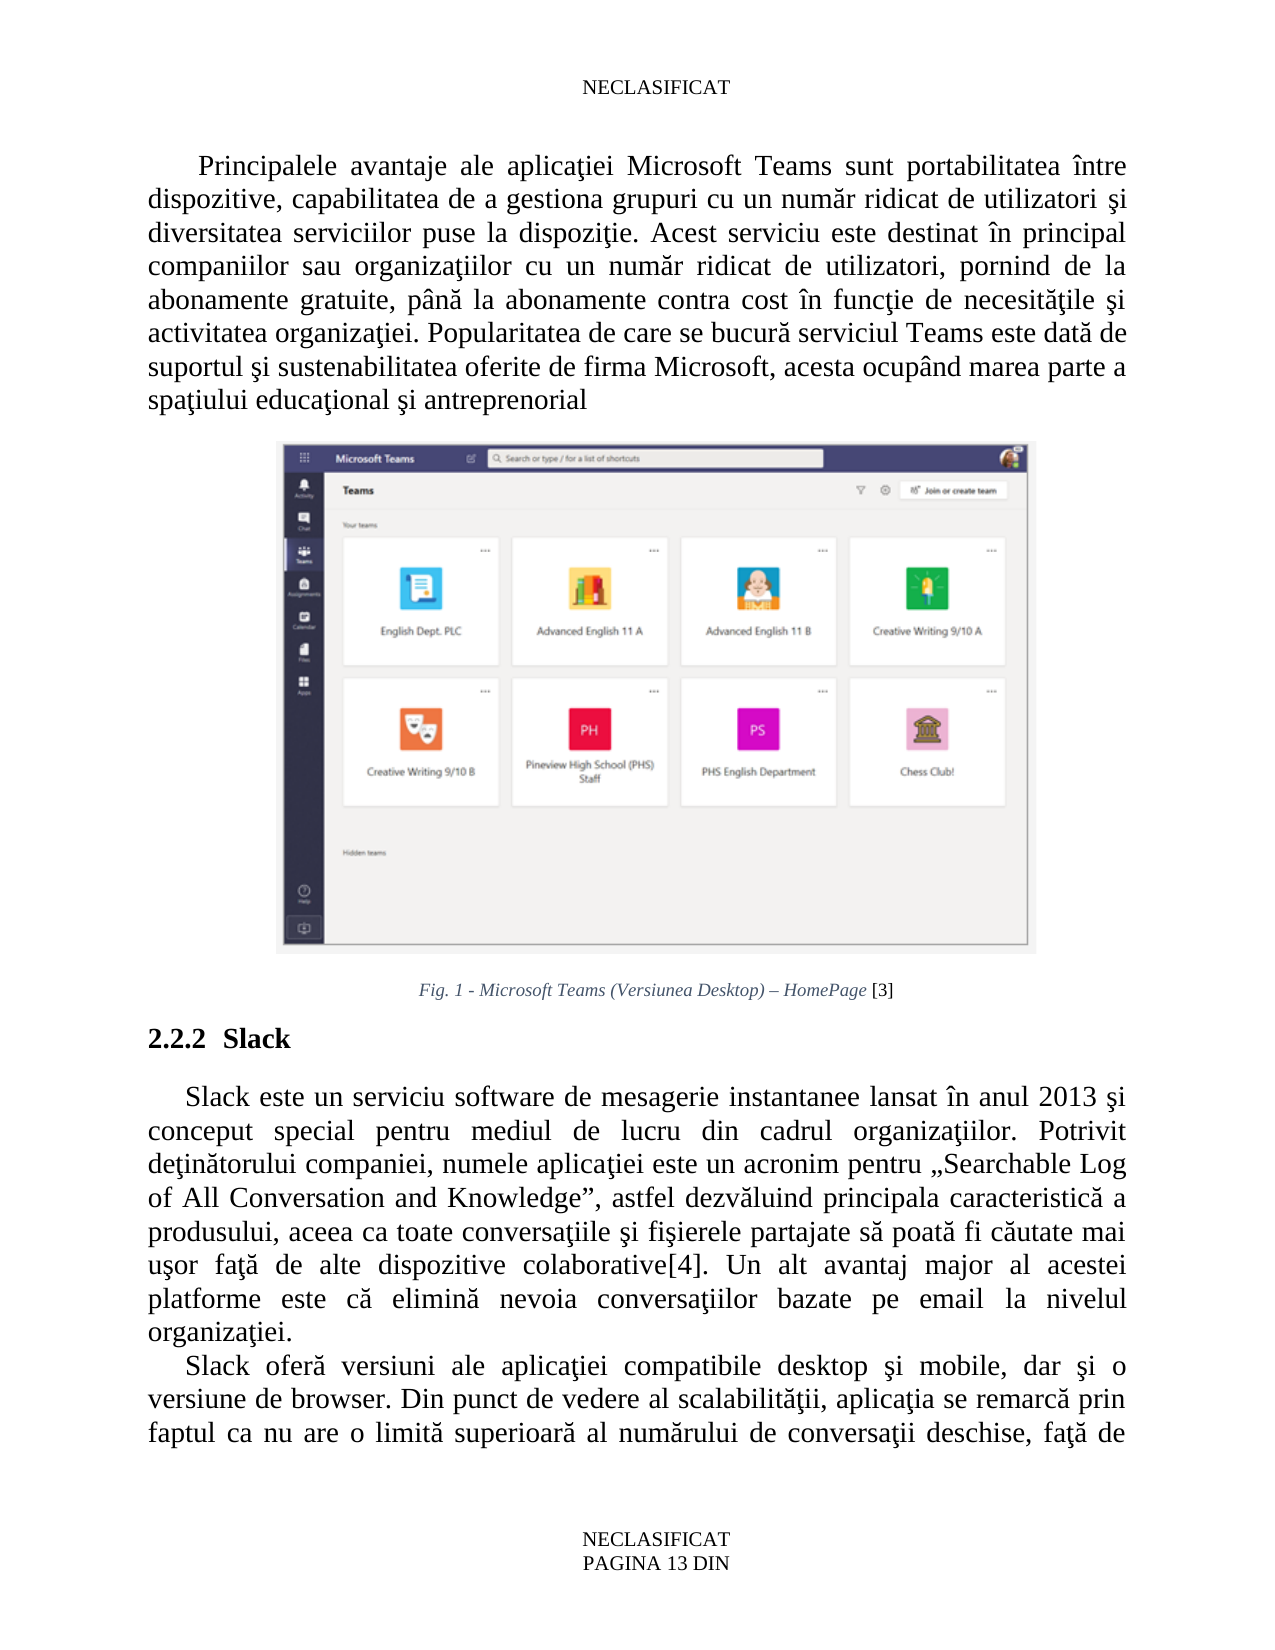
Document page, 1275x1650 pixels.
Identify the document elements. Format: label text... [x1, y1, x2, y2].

text Principalele avantaje ale aplicaţiei Microsoft Teams sunt portabilitatea între dispozitive, capabilitatea de a gestiona grupuri cu un număr ridicat de utilizatori şi diversitatea serviciilor puse la dispoziţie. Acest serviciu este destinat în principal companiilor sau organizaţiilor cu un număr ridicat de utilizatori, pornind de la abonamente gratuite, până la abonamente contra cost în funcţie de necesităţile şi activitatea organizaţiei. Popularitatea de care se bucură serviciul Teams este dată de suportul şi sustenabilitatea oferite de firma Microsoft, acesta ocupând marea parte a spaţiului educaţional şi antreprenorial [148, 148, 1127, 416]
text Fig. 1 - Microsoft Teams (Versiunea Desktop) – HomePage [148, 978, 1127, 1000]
subtitle Slack [148, 1021, 1127, 1054]
picture [276, 441, 1037, 954]
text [148, 1348, 1127, 1448]
text Slack este un serviciu software de mesagerie instantanee lansat în anul 2013 şi conceput special pentru mediul de lucru din cadrul organizaţiilor. Potrivit deţinătorului companiei, numele aplicaţiei este un acronim pentru „Searchable Log of All Conversation and Knowledge”, astfel dezvăluind principala caracteristică a produsului, aceea ca toate conversaţiile şi fişierele partajate să poată fi căutate mai uşor faţă de alte dispozitive colaborative. Un alt avantaj major al acestei platforme este că elimină nevoia conversaţiilor bazate pe email la nivelul organizaţiei. [148, 1079, 1127, 1348]
